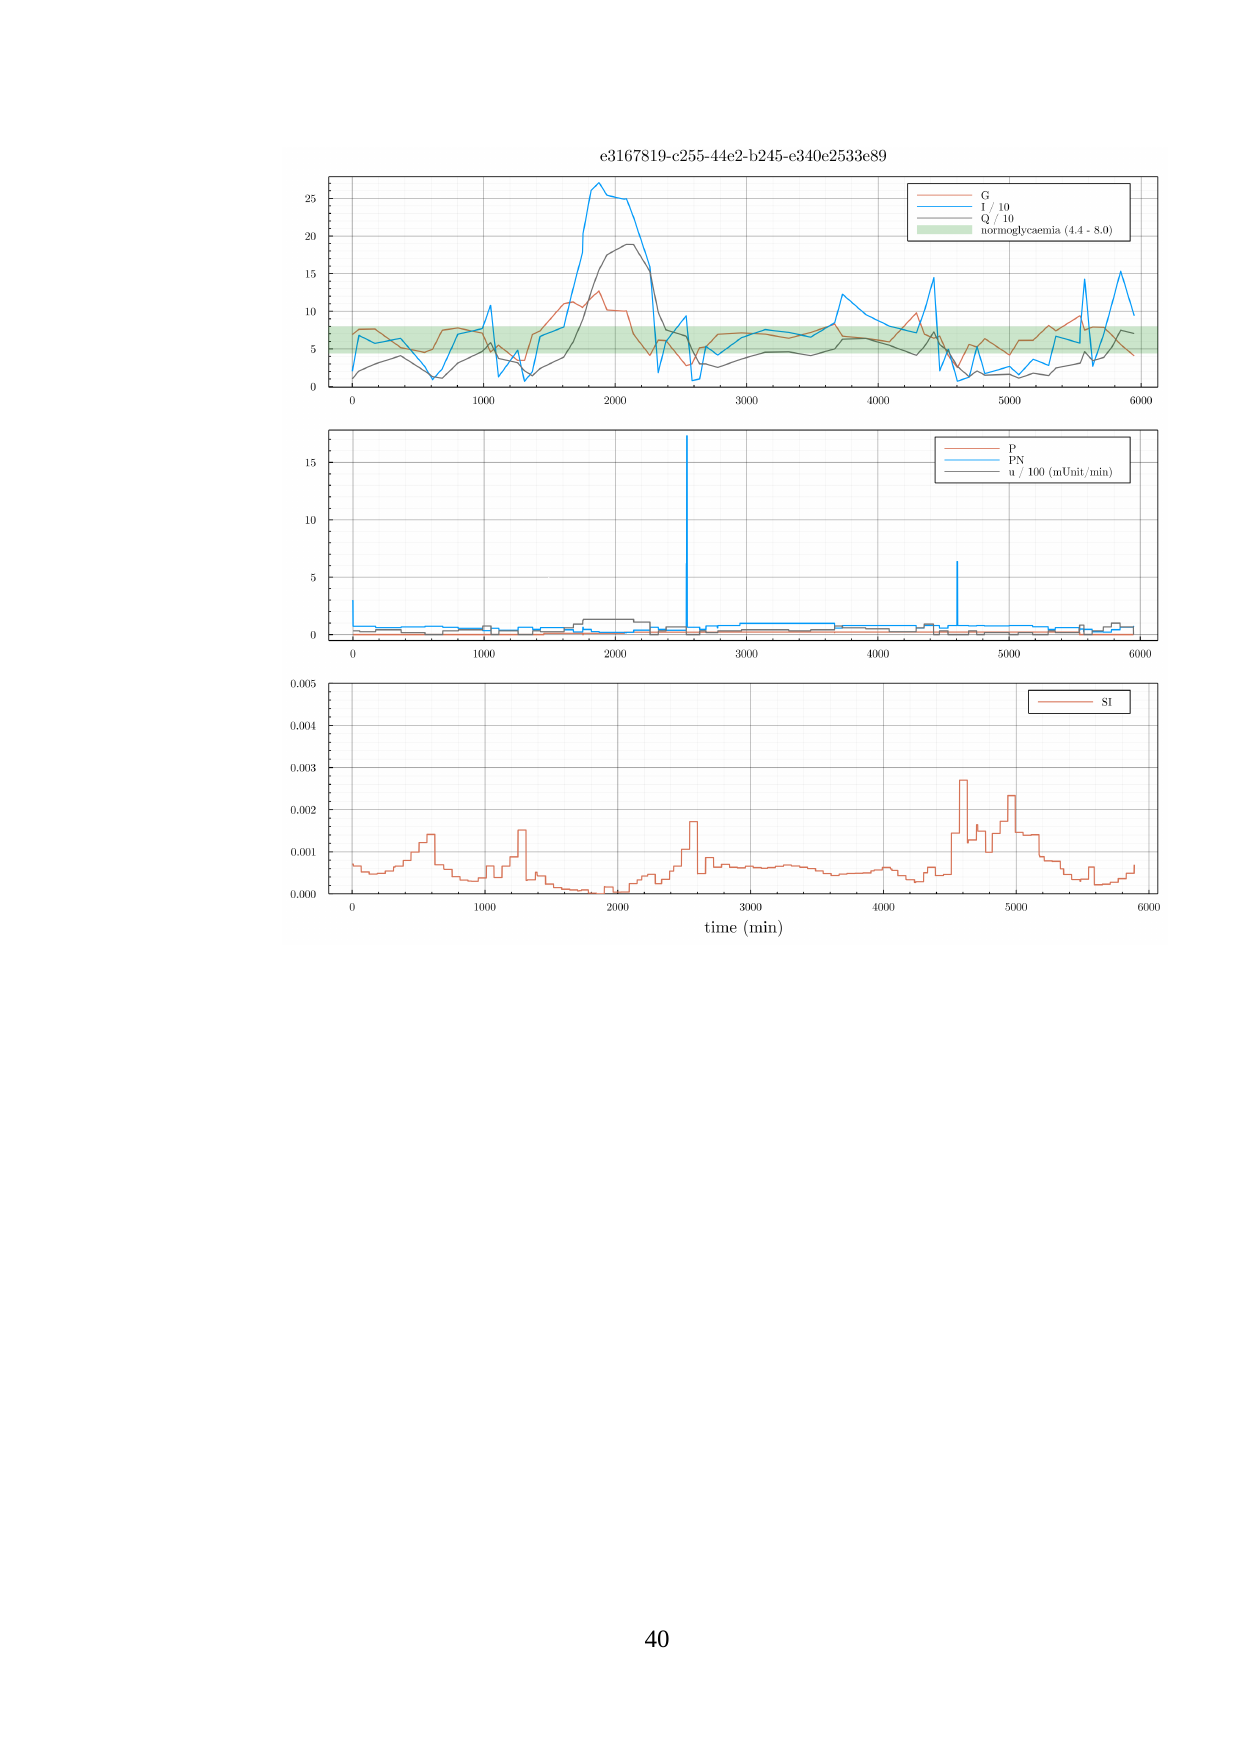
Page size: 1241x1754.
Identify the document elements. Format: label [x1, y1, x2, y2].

picture [281, 147, 1168, 945]
